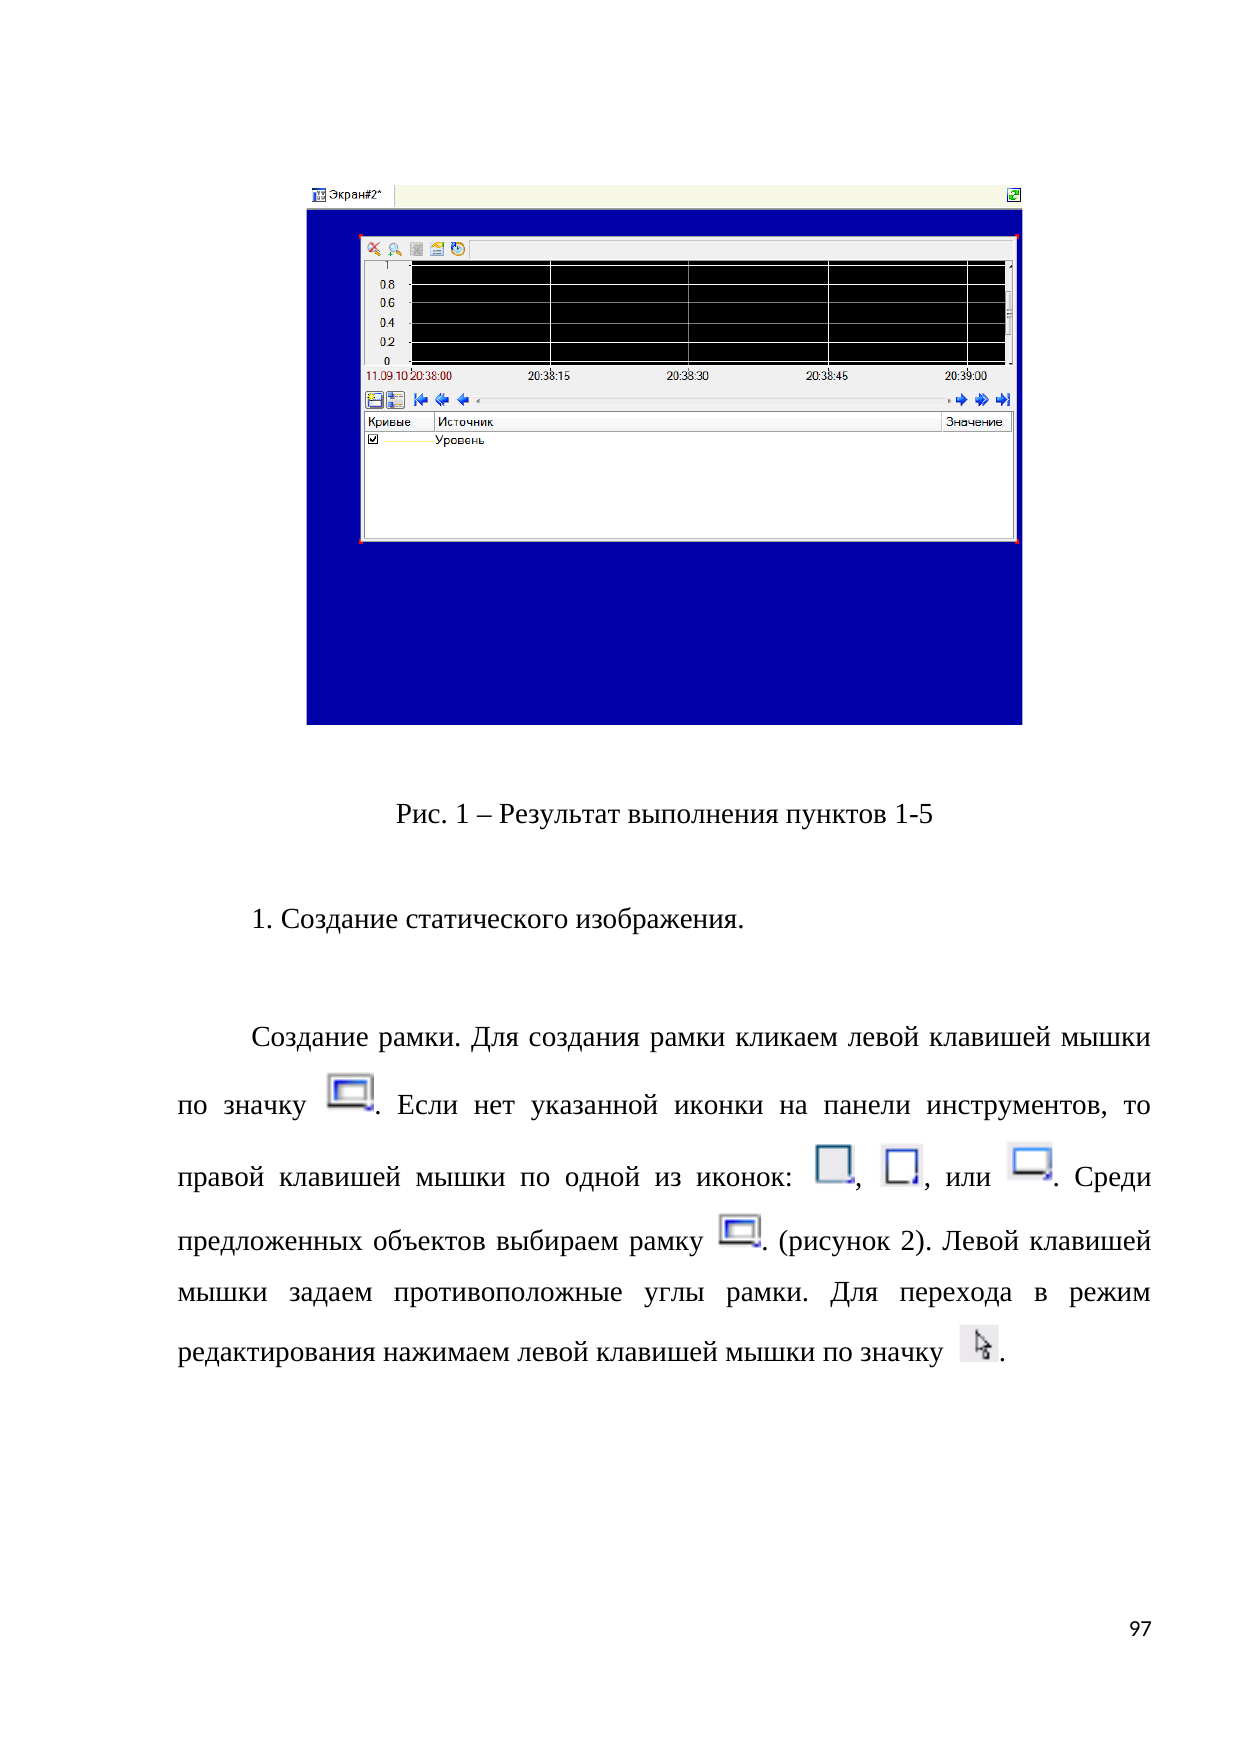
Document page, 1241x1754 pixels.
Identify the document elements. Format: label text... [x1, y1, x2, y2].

picture [322, 1069, 374, 1115]
text Рис. 1 – Результат выполнения пунктов 1-5 [177, 796, 1152, 829]
list Создание статического изображения. [177, 901, 1152, 935]
text Создание рамки. Для создания рамки кликаем левой клавишей мышки по значку . Если нет указанной иконки на панели инструментов, то правой клавишей мышки по одной из иконок: , , или . Среди предложенных объектов выбираем рамку . (рисунок 2). Левой клавишей мышки задаем противоположные углы рамки. Для перехода в режим редактирования нажимаем левой клавишей мышки по значку . [177, 1019, 1152, 1368]
picture [306, 185, 1023, 725]
picture [958, 1324, 999, 1362]
picture [808, 1143, 855, 1187]
picture [876, 1142, 924, 1187]
picture [714, 1210, 762, 1251]
picture [1005, 1137, 1053, 1187]
